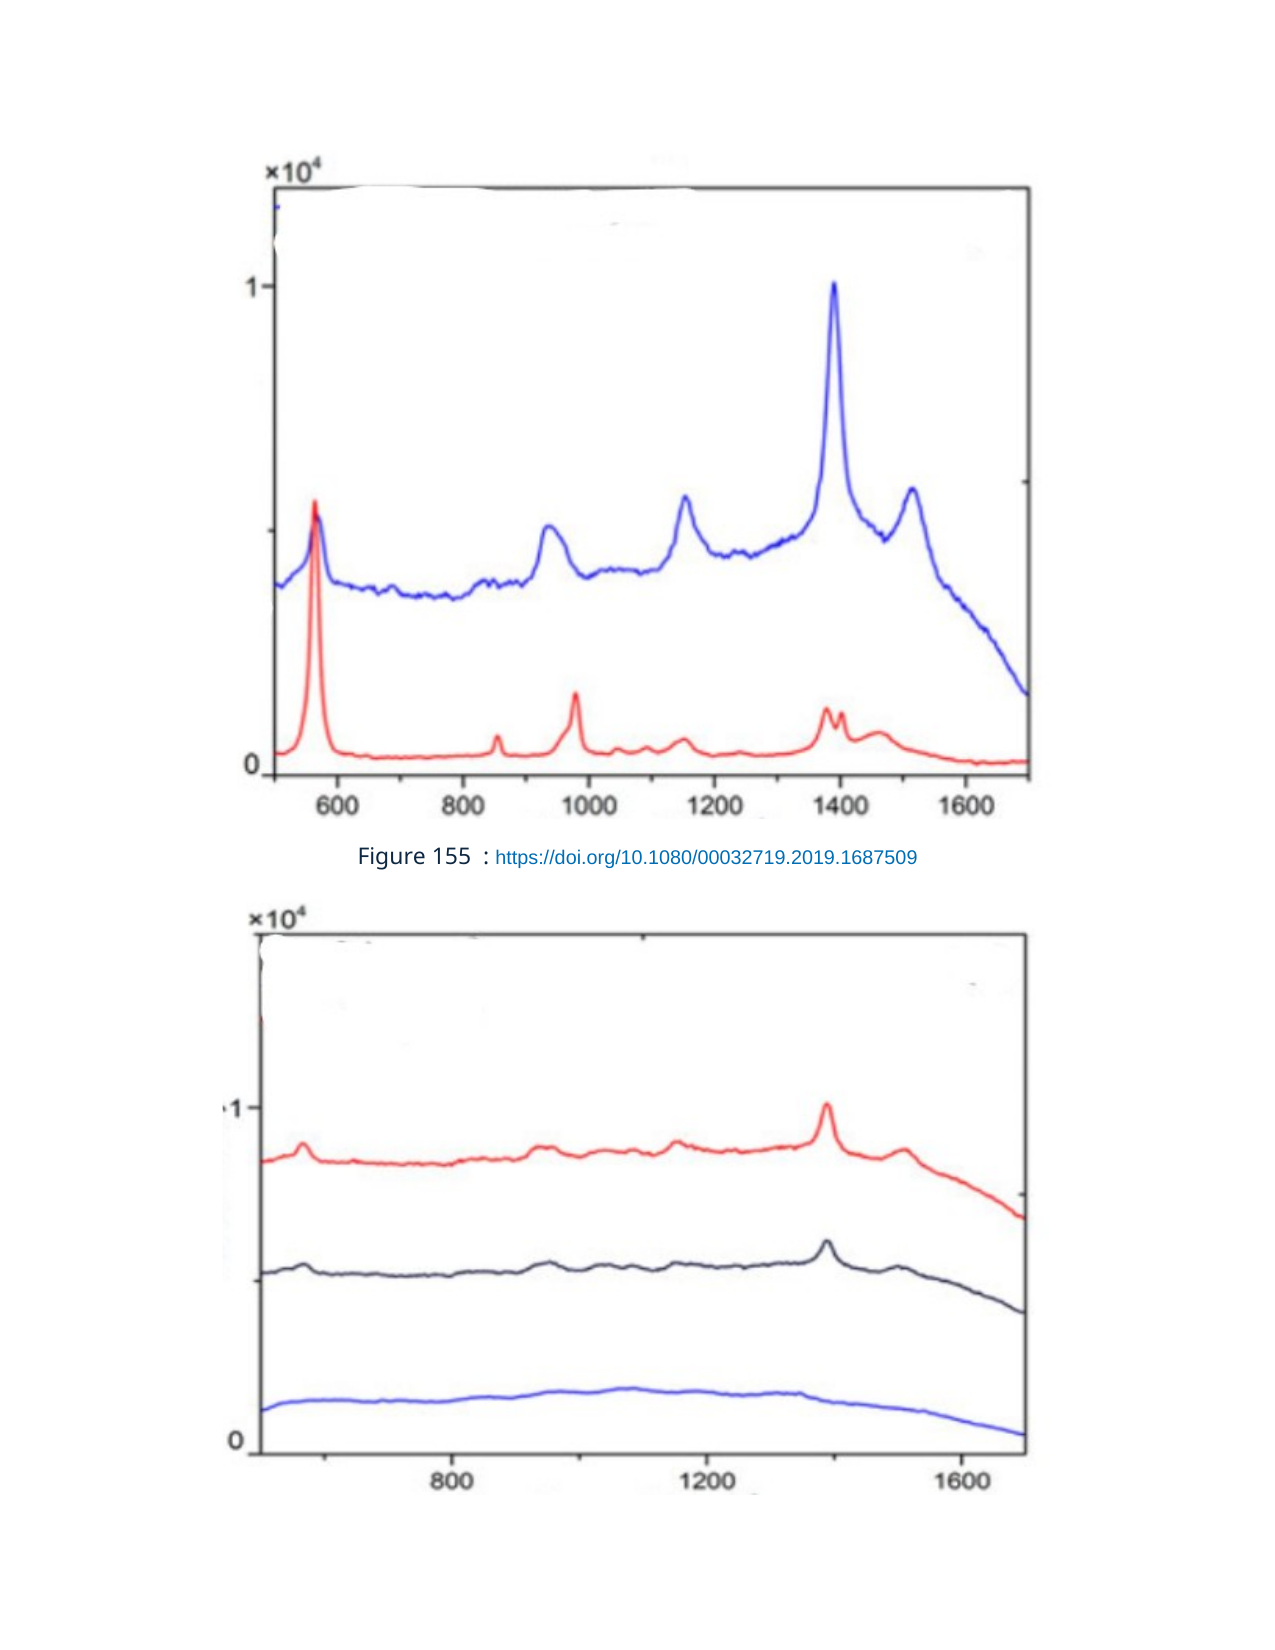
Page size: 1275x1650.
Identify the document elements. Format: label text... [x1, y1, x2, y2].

picture [213, 150, 1062, 819]
text Figure 155 : https://doi.org/10.1080/00032719.2019.1687509 [150, 839, 1125, 871]
picture [222, 891, 1053, 1495]
